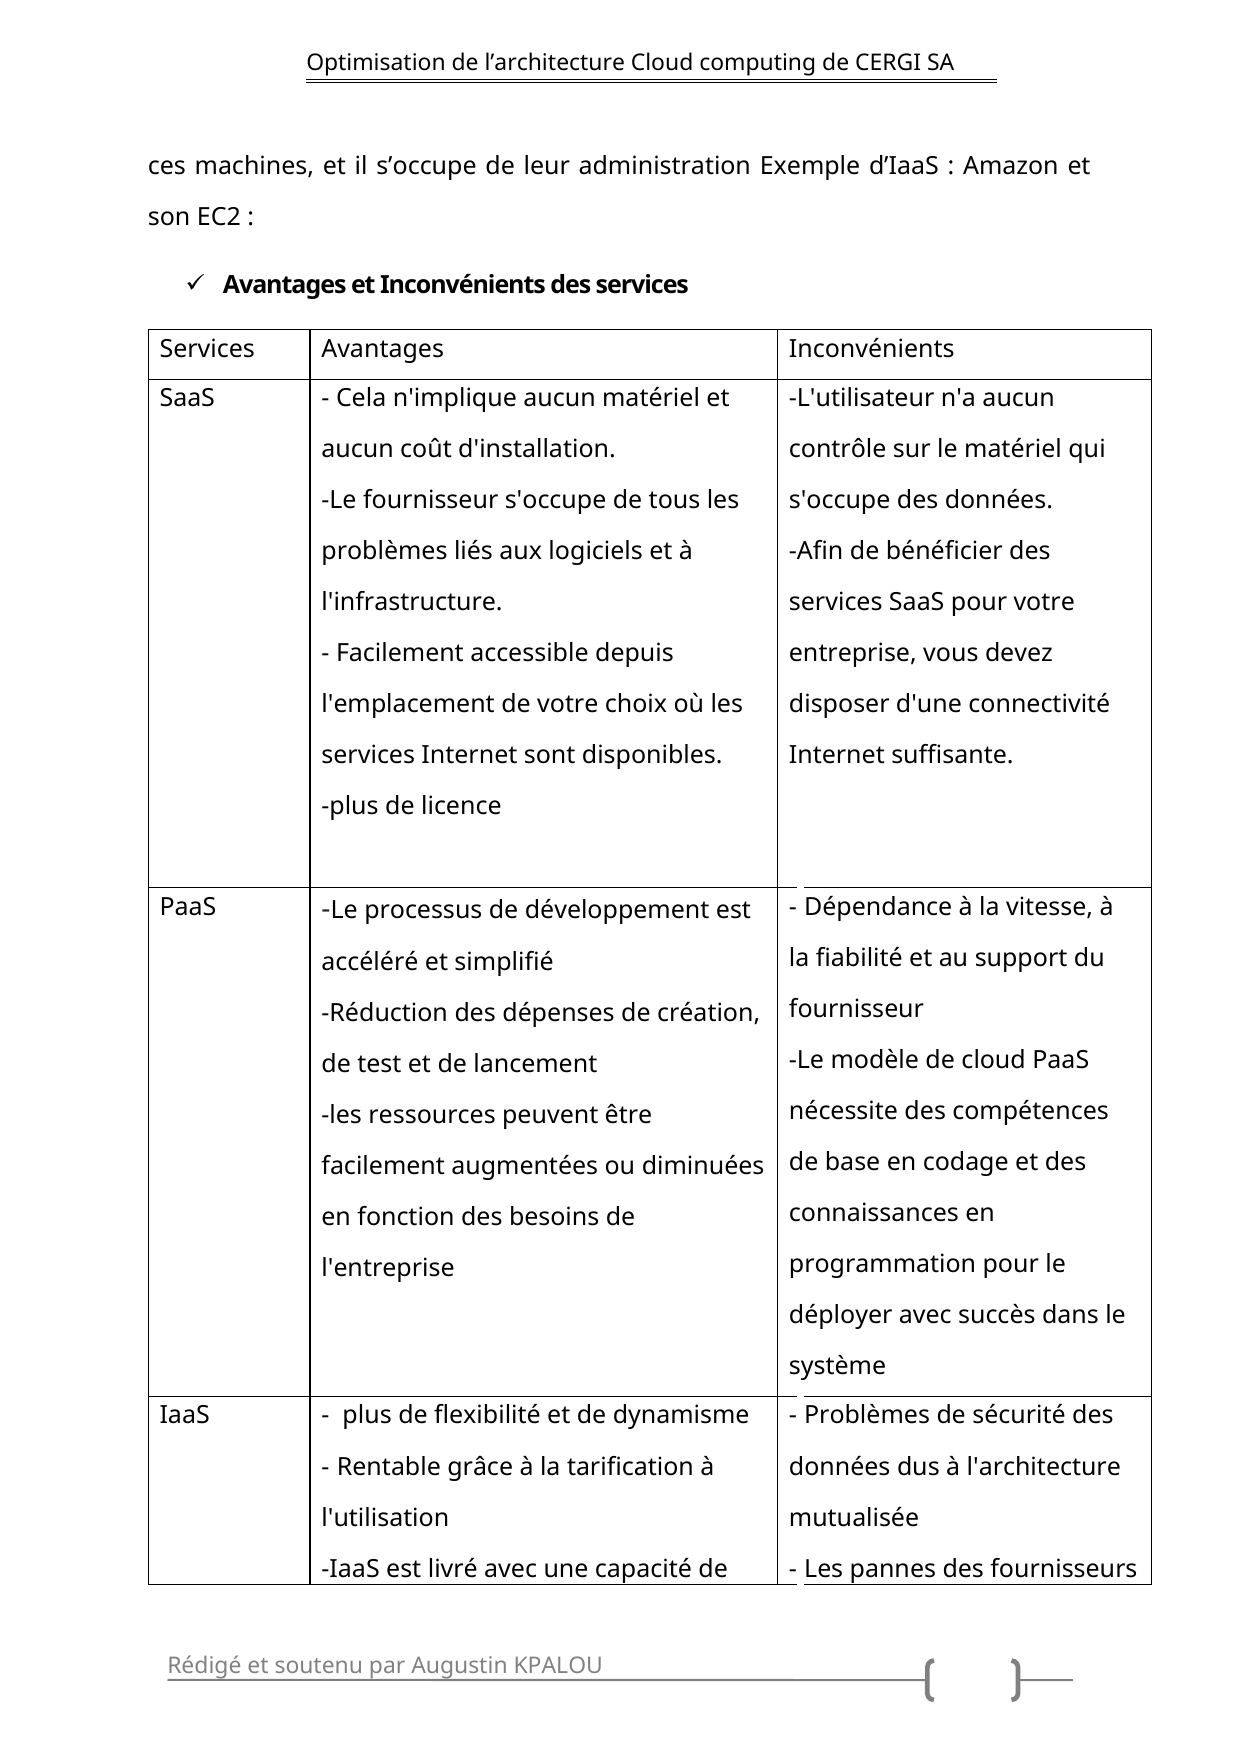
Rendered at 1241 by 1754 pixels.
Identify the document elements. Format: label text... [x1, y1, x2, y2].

table_cell IaaS [149, 1397, 309, 1584]
table_header Inconvénients [778, 330, 1151, 378]
title Avantages et Inconvénients des services [185, 266, 1093, 300]
table_cell -L'utilisateur n'a aucun contrôle sur le matériel qui s'occupe des données. -Afin de bénéficier des services SaaS pour votre entreprise, vous devez disposer d'une connectivité Internet suffisante. [778, 380, 1151, 887]
table_header Services [149, 330, 309, 378]
table_cell - Dépendance à la vitesse, à la fiabilité et au support du fournisseur -Le modèle de cloud PaaS nécessite des compétences de base en codage et des connaissances en programmation pour le déployer avec succès dans le système [778, 888, 1151, 1396]
table_cell SaaS [149, 380, 309, 887]
table_cell -Le processus de développement est accéléré et simplifié -Réduction des dépenses de création, de test et de lancement -les ressources peuvent être facilement augmentées ou diminuées en fonction des besoins de l'entreprise [311, 888, 777, 1396]
table_header Avantages [311, 330, 777, 378]
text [148, 148, 1093, 233]
table_cell - Cela n'implique aucun matériel et aucun coût d'installation. -Le fournisseur s'occupe de tous les problèmes liés aux logiciels et à l'infrastructure. - Facilement accessible depuis l'emplacement de votre choix où les services Internet sont disponibles. -plus de licence [311, 380, 777, 887]
table_cell PaaS [149, 888, 309, 1396]
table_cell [778, 1397, 1151, 1584]
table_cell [311, 1397, 777, 1584]
